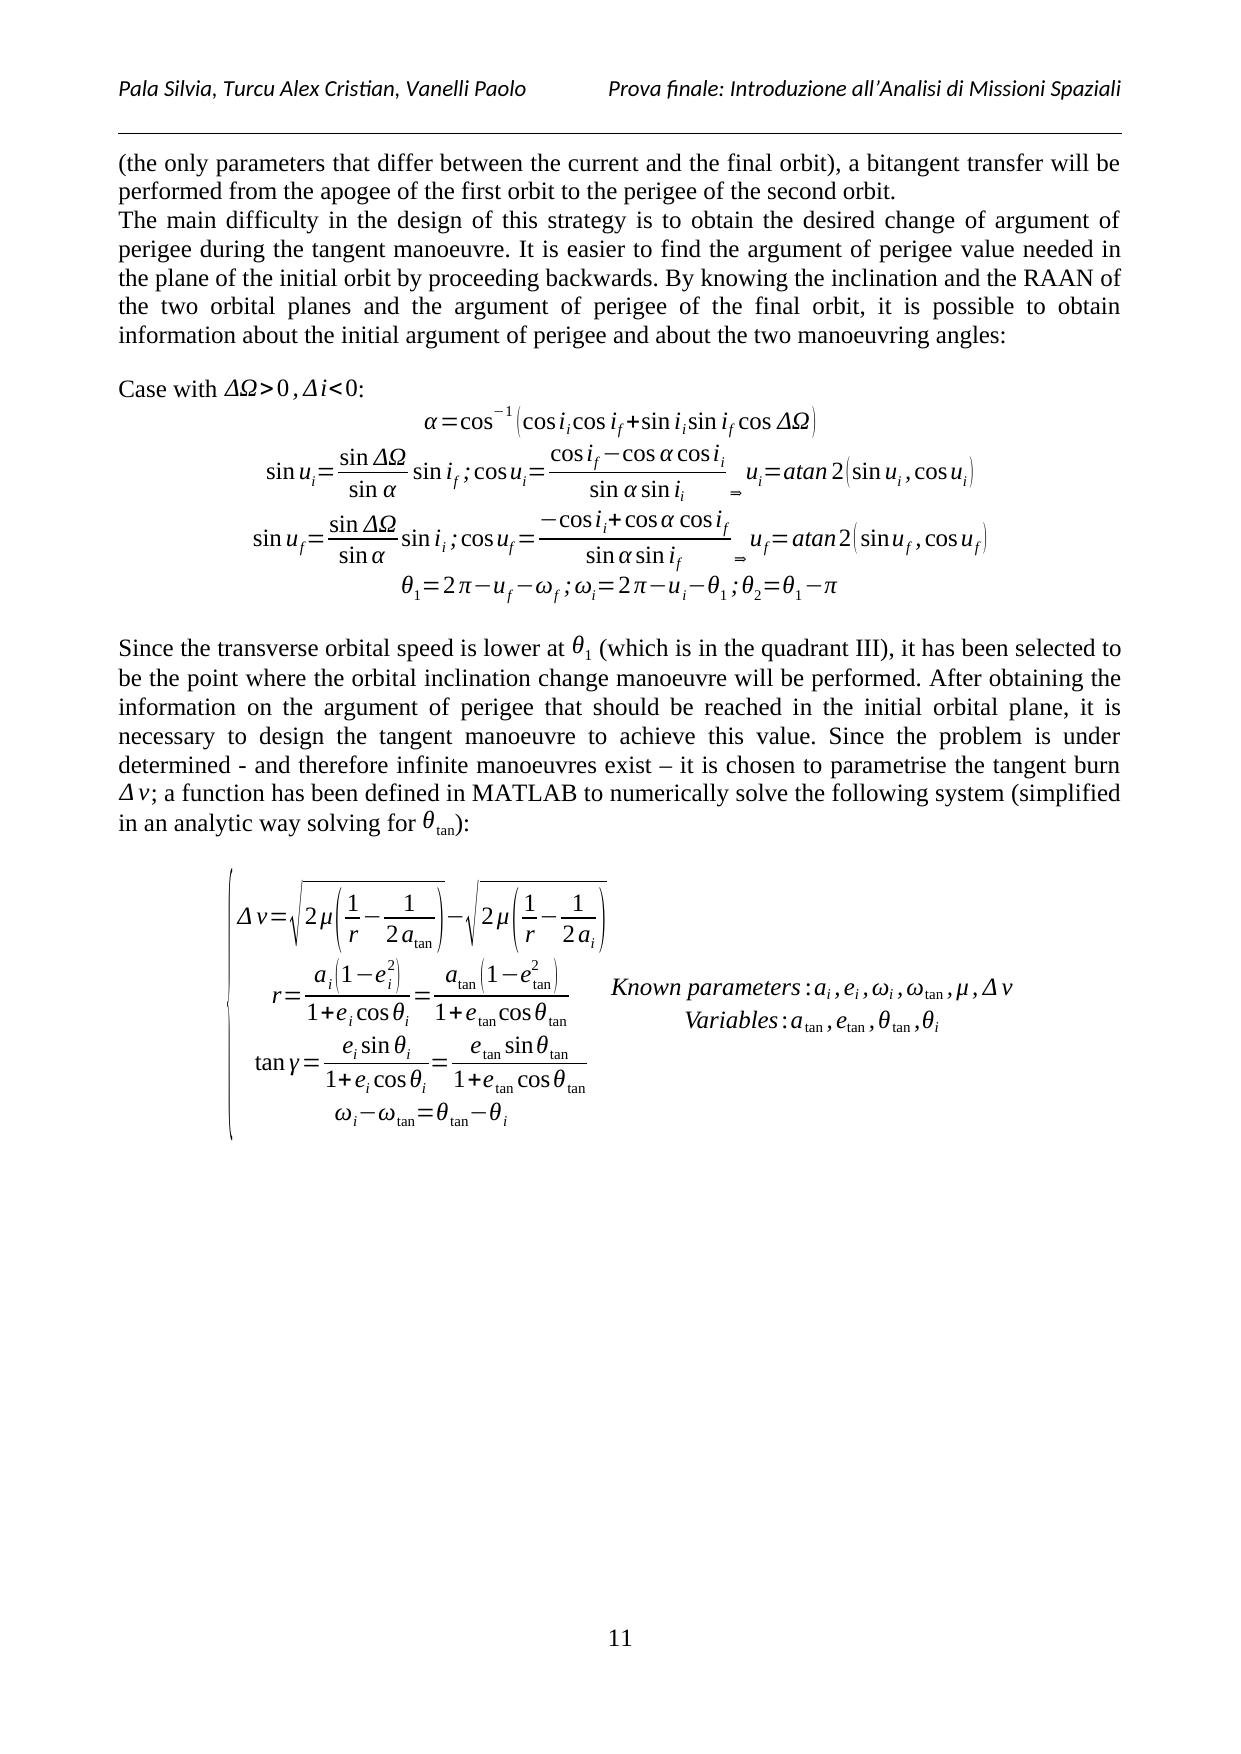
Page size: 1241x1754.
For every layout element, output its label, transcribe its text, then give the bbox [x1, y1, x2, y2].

text Case with : [118, 374, 1122, 403]
text Since the transverse orbital speed is lower at (which is in the quadrant III), it has been selected to be the point where the orbital inclination change manoeuvre will be performed. After obtaining the information on the argument of perigee that should be reached in the initial orbital plane, it is necessary to design the tangent manoeuvre to achieve this value. Since the problem is under determined - and therefore infinite manoeuvres exist – it is chosen to parametrise the tangent burn ; a function has been defined in MATLAB to numerically solve the following system (simplified in an analytic way solving for ): [118, 632, 1122, 838]
text The main difficulty in the design of this strategy is to obtain the desired change of argument of perigee during the tangent manoeuvre. It is easier to find the argument of perigee value needed in the plane of the initial orbit by proceeding backwards. By knowing the inclination and the RAAN of the two orbital planes and the argument of perigee of the final orbit, it is possible to obtain information about the initial argument of perigee and about the two manoeuvring angles: [118, 205, 1122, 349]
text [118, 148, 1122, 205]
